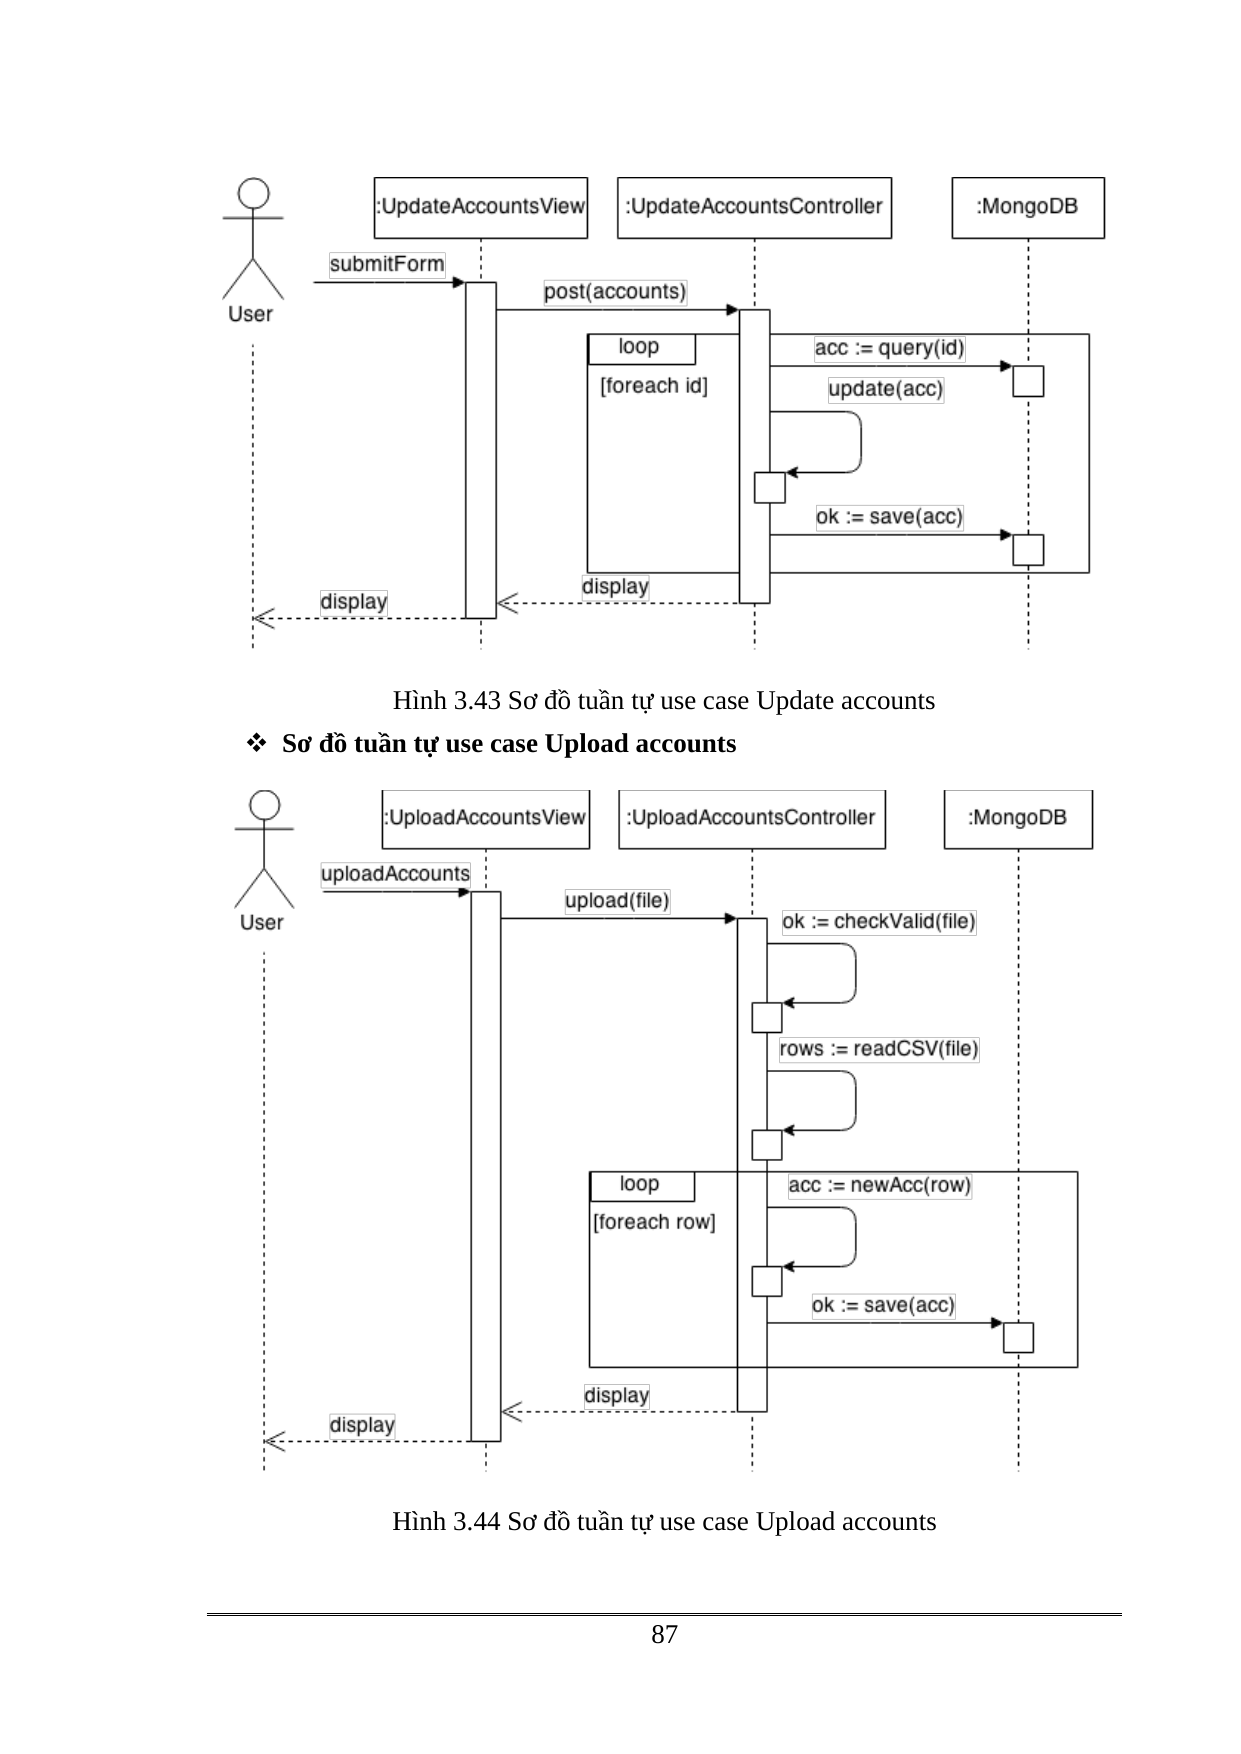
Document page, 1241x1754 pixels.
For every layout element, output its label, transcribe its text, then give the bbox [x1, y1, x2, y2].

picture [234, 790, 1095, 1478]
list Sơ đồ tuần tự use case Upload accounts [244, 727, 1122, 759]
picture [222, 177, 1107, 656]
